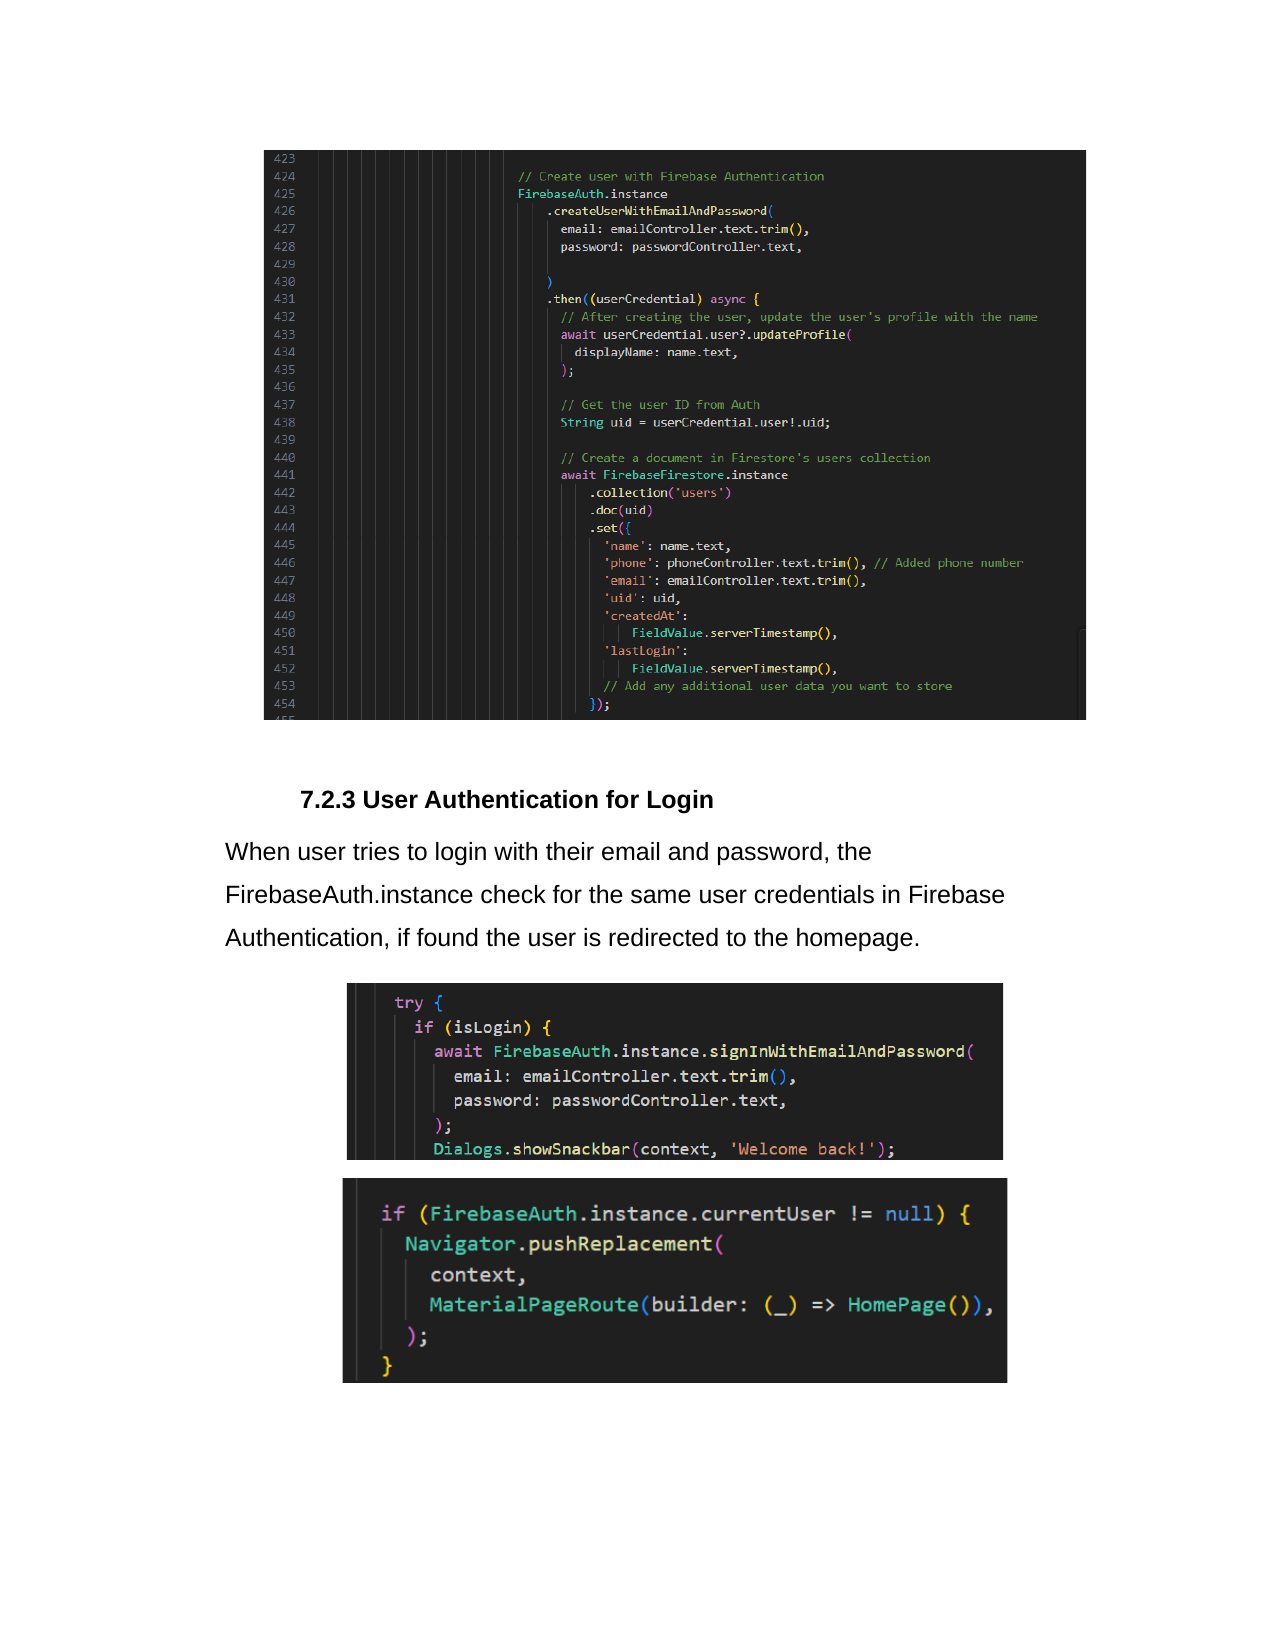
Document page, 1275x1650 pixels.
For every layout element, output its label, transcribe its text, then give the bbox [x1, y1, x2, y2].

picture [263, 150, 1087, 720]
picture [342, 1178, 1008, 1383]
picture [346, 983, 1004, 1160]
text When user tries to login with their email and password, the FirebaseAuth.instance check for the same user credentials in Firebase Authentication, if found the user is redirected to the homepage. [225, 837, 1125, 952]
subtitle 7.2.3 User Authentication for Login [225, 786, 1125, 814]
